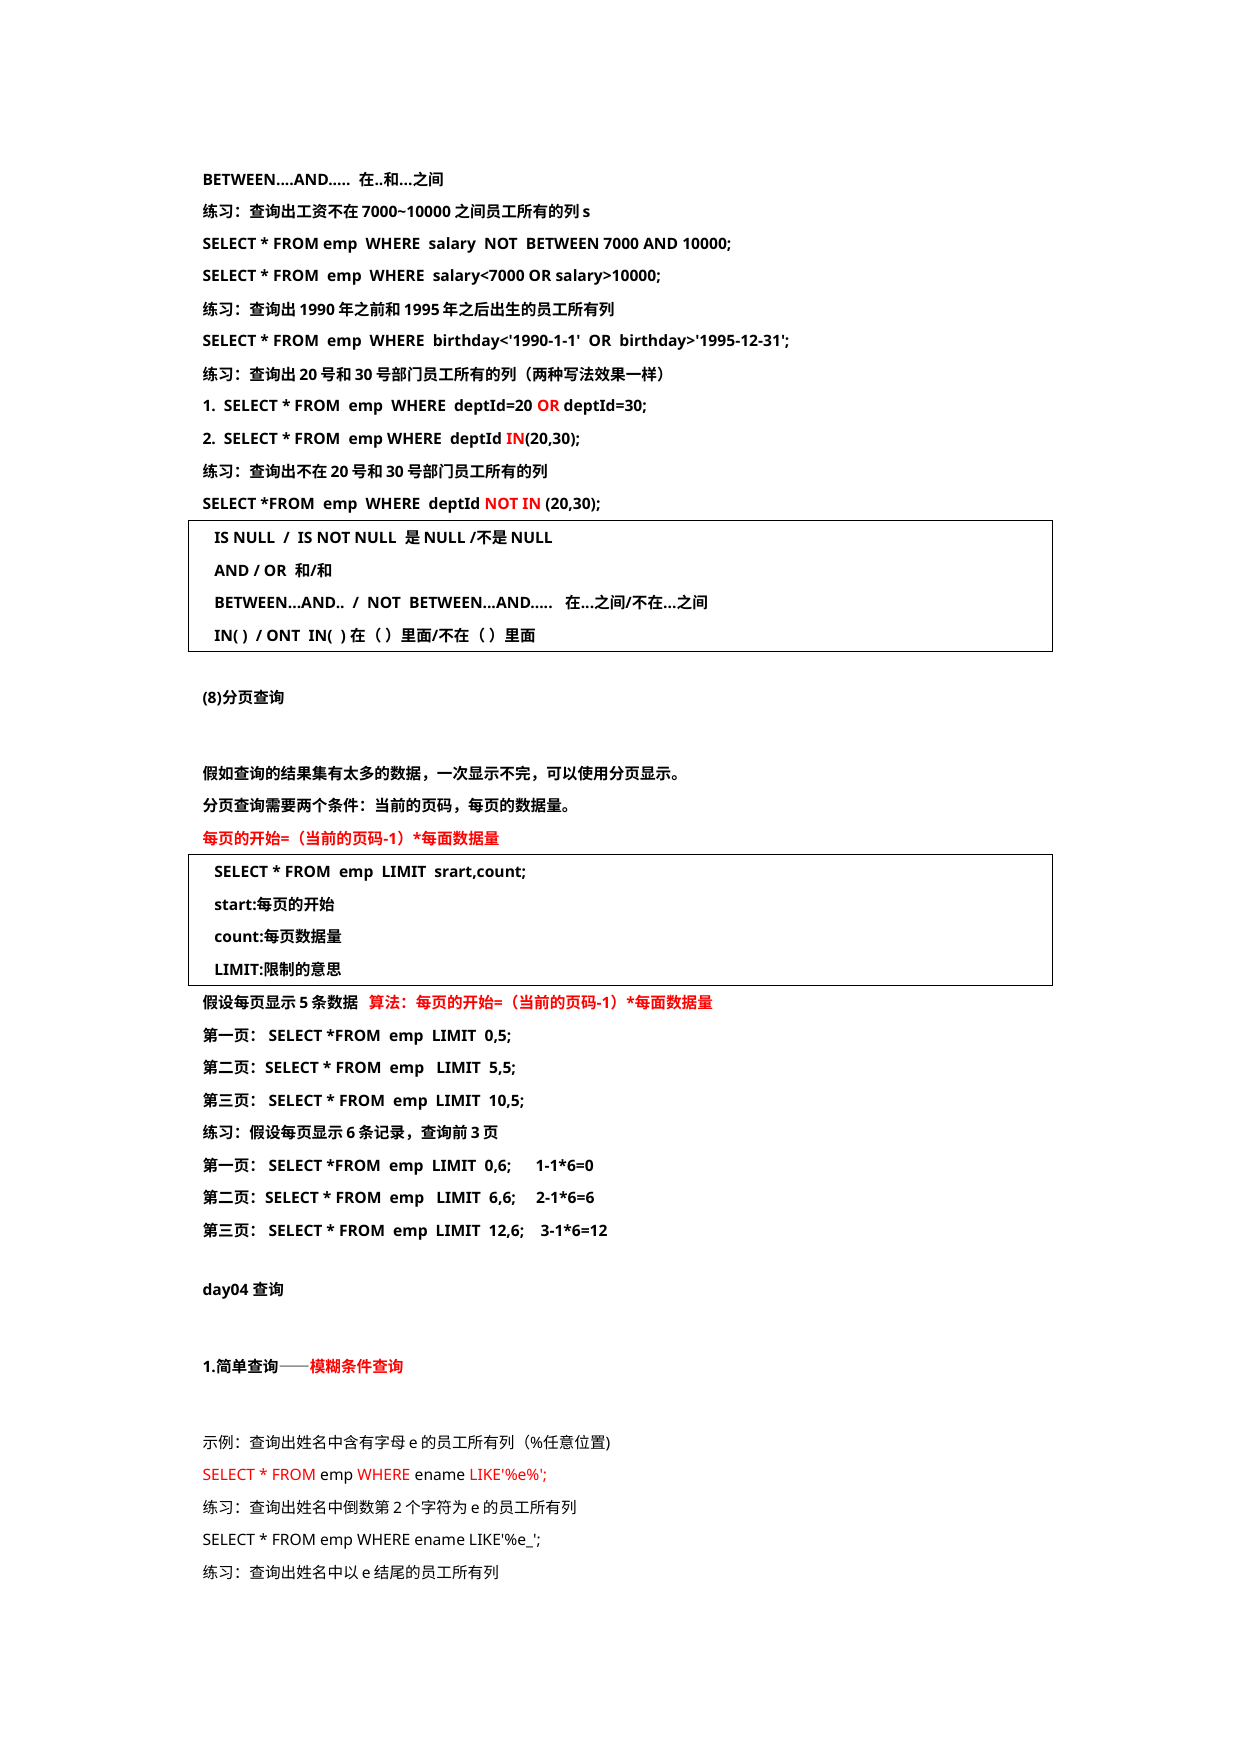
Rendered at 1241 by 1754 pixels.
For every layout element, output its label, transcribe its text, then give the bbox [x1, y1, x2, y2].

subtitle (8)分页查询 [202, 681, 983, 713]
text 1. SELECT * FROM emp WHERE deptId=20 OR deptId=30; [202, 389, 983, 422]
text SELECT * FROM emp WHERE salary NOT BETWEEN 7000 AND 10000; [202, 227, 983, 259]
text 第二页：SELECT * FROM emp LIMIT 5,5; [202, 1051, 983, 1083]
text 第一页： SELECT *FROM emp LIMIT 0,5; [202, 1018, 983, 1051]
text 练习：查询出姓名中倒数第2个字符为e的员工所有列 [202, 1490, 983, 1523]
text 示例：查询出姓名中含有字母e的员工所有列（%任意位置) [202, 1425, 983, 1458]
text 每页的开始=（当前的页码-1）*每面数据量 [202, 821, 983, 854]
text 练习：查询出姓名中以e结尾的员工所有列 [202, 1555, 983, 1588]
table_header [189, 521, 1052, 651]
text 练习：查询出1990年之前和1995年之后出生的员工所有列 [202, 292, 983, 324]
text 分页查询需要两个条件：当前的页码，每页的数据量。 [202, 789, 983, 821]
text 练习：查询出不在20号和30号部门员工所有的列 [202, 454, 983, 487]
text 假设每页显示5条数据 算法：每页的开始=（当前的页码-1）*每面数据量 [202, 986, 983, 1018]
text 第三页： SELECT * FROM emp LIMIT 12,6; 3-1*6=12 [202, 1213, 983, 1246]
text SELECT * FROM emp WHERE ename LIKE'%e_'; [202, 1523, 983, 1555]
text 练习：查询出工资不在7000~10000之间员工所有的列s [202, 194, 983, 227]
text 第一页： SELECT *FROM emp LIMIT 0,6; 1-1*6=0 [202, 1148, 983, 1181]
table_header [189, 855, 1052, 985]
text SELECT * FROM emp WHERE birthday<'1990-1-1' OR birthday>'1995-12-31'; [202, 324, 983, 357]
text 第二页：SELECT * FROM emp LIMIT 6,6; 2-1*6=6 [202, 1181, 983, 1213]
text 练习：查询出20号和30号部门员工所有的列（两种写法效果一样） [202, 357, 983, 389]
text SELECT *FROM emp WHERE deptId NOT IN (20,30); [202, 487, 983, 519]
text SELECT * FROM emp WHERE ename LIKE'%e%'; [202, 1458, 983, 1490]
text 2. SELECT * FROM emp WHERE deptId IN(20,30); [202, 422, 983, 454]
text SELECT * FROM emp WHERE salary<7000 OR salary>10000; [202, 259, 983, 292]
text 练习：假设每页显示6条记录，查询前3页 [202, 1116, 983, 1148]
text BETWEEN....AND..... 在..和...之间 [202, 162, 983, 194]
subtitle 1.简单查询——模糊条件查询 [202, 1349, 983, 1381]
text 第三页： SELECT * FROM emp LIMIT 10,5; [202, 1083, 983, 1116]
text 假如查询的结果集有太多的数据，一次显示不完，可以使用分页显示。 [202, 756, 983, 789]
subtitle day04 查询 [202, 1273, 983, 1305]
